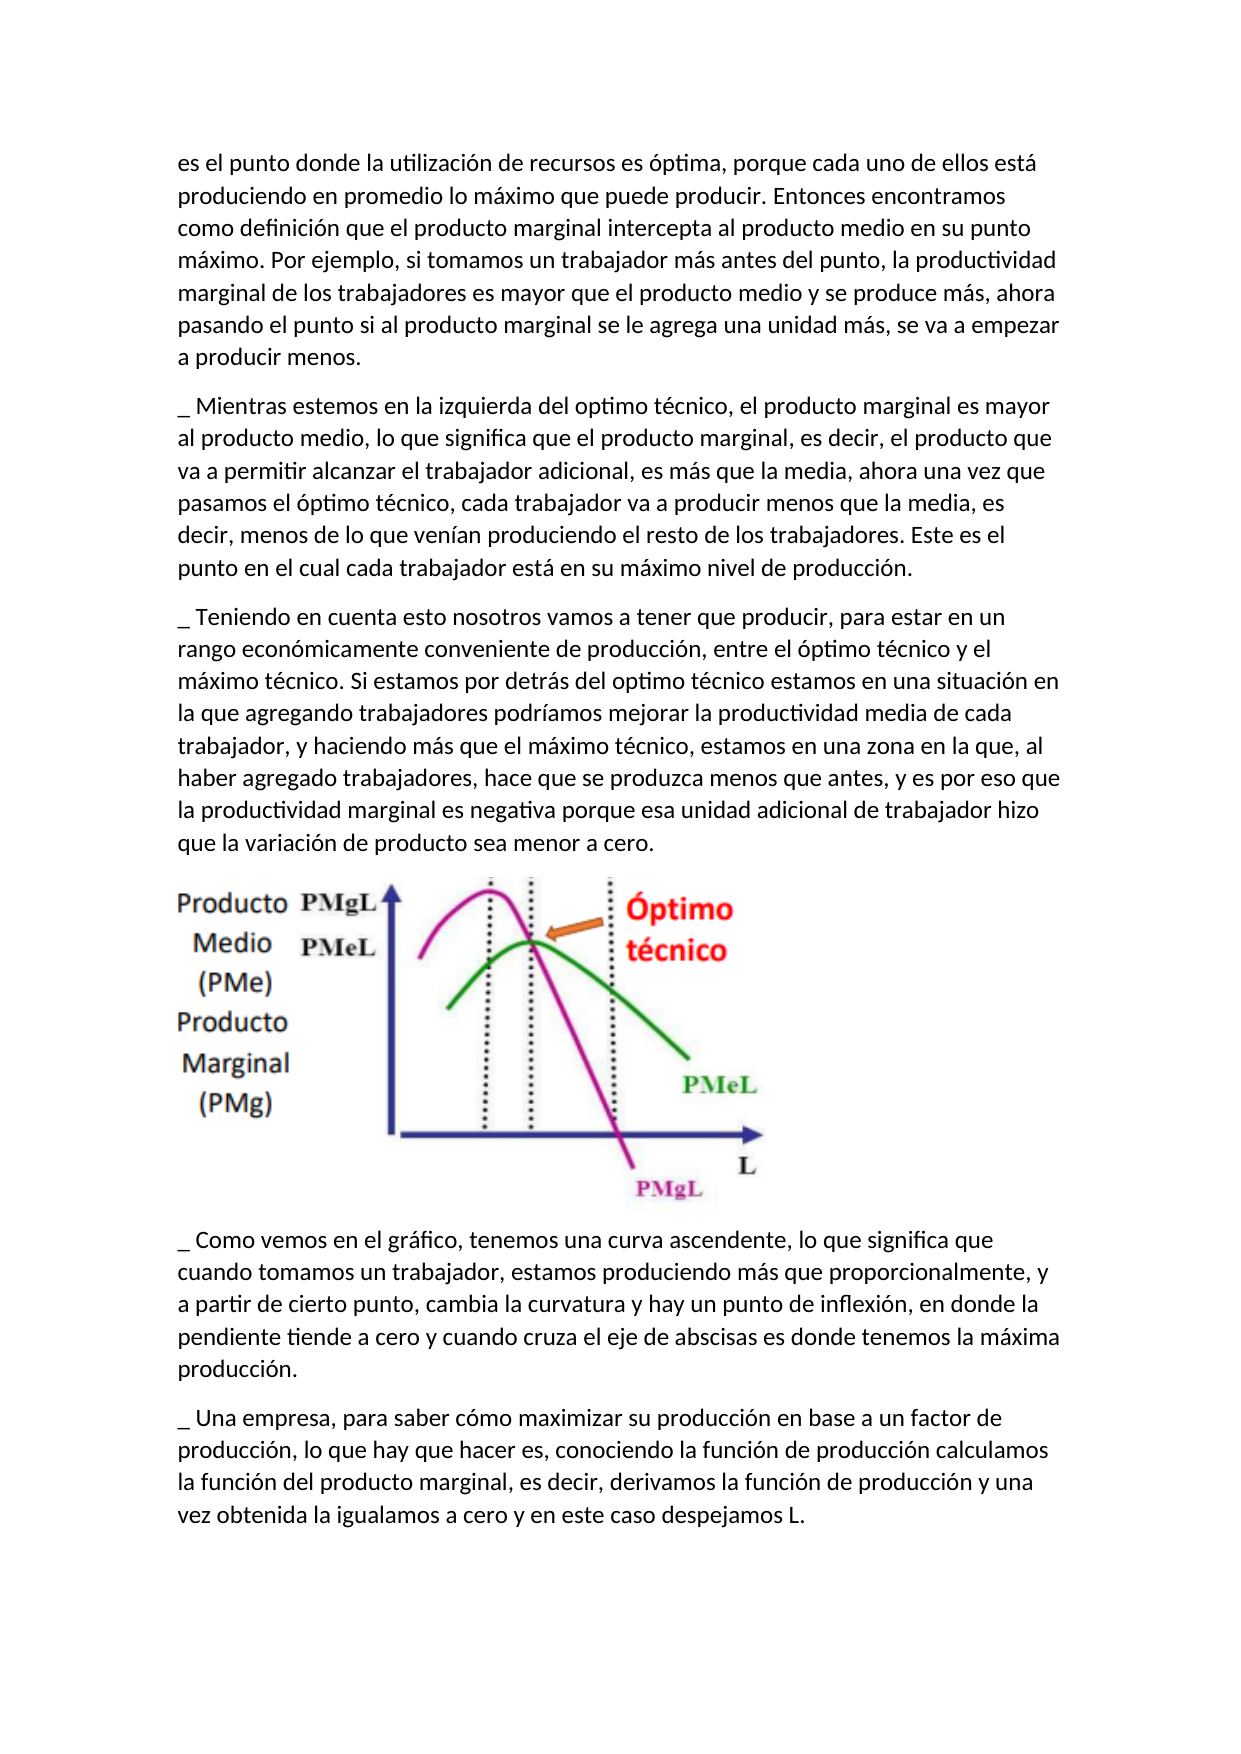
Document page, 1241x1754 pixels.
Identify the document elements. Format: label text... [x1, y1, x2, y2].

picture [177, 877, 779, 1214]
text _ Una empresa, para saber cómo maximizar su producción en base a un factor de producción, lo que hay que hacer es, conociendo la función de producción calculamos la función del producto marginal, es decir, derivamos la función de producción y una vez obtenida la igualamos a cero y en este caso despejamos L. [177, 1402, 1063, 1529]
text _ Teniendo en cuenta esto nosotros vamos a tener que producir, para estar en un rango económicamente conveniente de producción, entre el óptimo técnico y el máximo técnico. Si estamos por detrás del optimo técnico estamos en una situación en la que agregando trabajadores podríamos mejorar la productividad media de cada trabajador, y haciendo más que el máximo técnico, estamos en una zona en la que, al haber agregado trabajadores, hace que se produzca menos que antes, y es por eso que la productividad marginal es negativa porque esa unidad adicional de trabajador hizo que la variación de producto sea menor a cero. [177, 601, 1063, 857]
text _ Como vemos en el gráfico, tenemos una curva ascendente, lo que significa que cuando tomamos un trabajador, estamos produciendo más que proporcionalmente, y a partir de cierto punto, cambia la curvatura y hay un punto de inflexión, en donde la pendiente tiende a cero y cuando cruza el eje de abscisas es donde tenemos la máxima producción. [177, 1224, 1063, 1383]
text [177, 148, 1063, 372]
text _ Mientras estemos en la izquierda del optimo técnico, el producto marginal es mayor al producto medio, lo que significa que el producto marginal, es decir, el producto que va a permitir alcanzar el trabajador adicional, es más que la media, ahora una vez que pasamos el óptimo técnico, cada trabajador va a producir menos que la media, es decir, menos de lo que venían produciendo el resto de los trabajadores. Este es el punto en el cual cada trabajador está en su máximo nivel de producción. [177, 390, 1063, 582]
